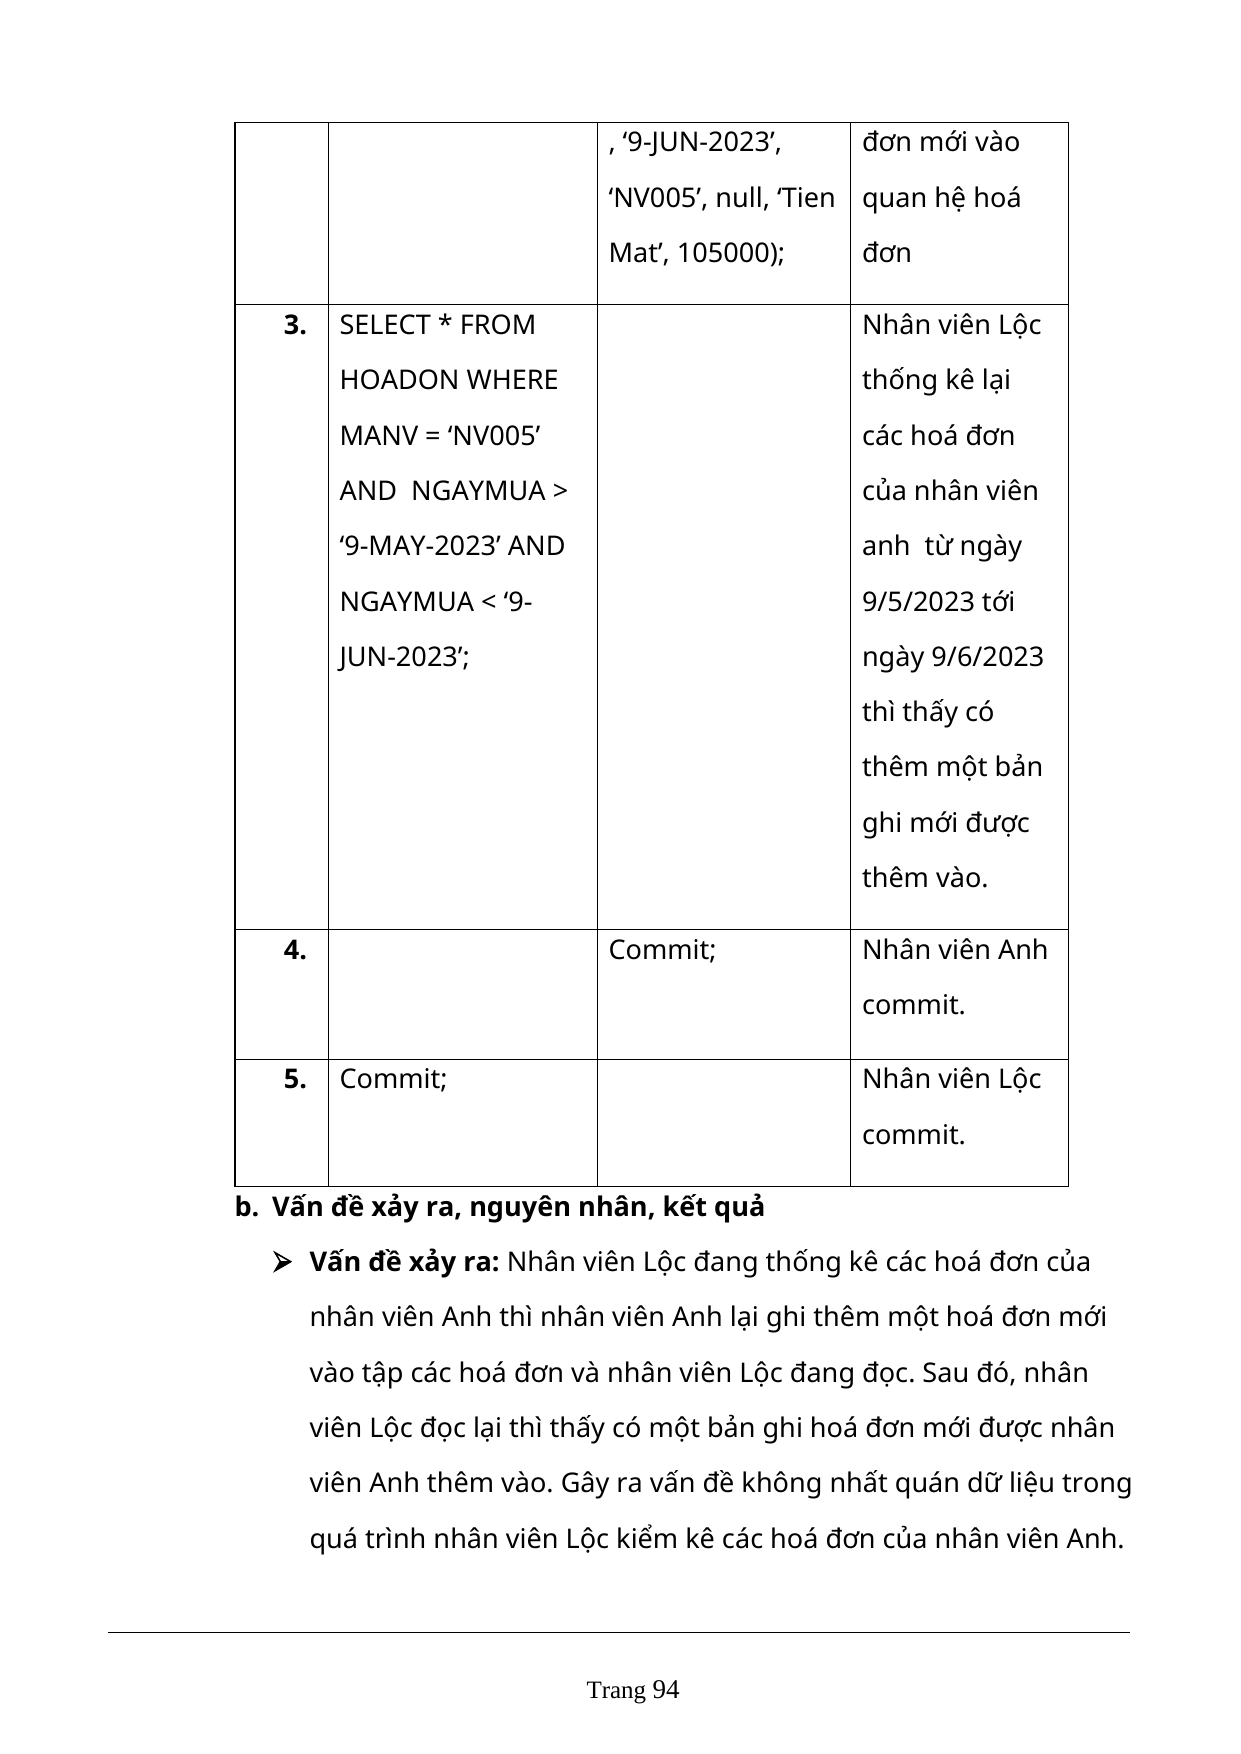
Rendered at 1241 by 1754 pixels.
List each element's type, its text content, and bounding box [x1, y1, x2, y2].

table_cell Commit; [329, 1060, 597, 1186]
table_cell [598, 1060, 850, 1186]
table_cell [851, 123, 1068, 304]
table_cell 3. [236, 305, 328, 929]
table_cell 2. [236, 123, 328, 304]
table_cell Nhân viên Lộc thống kê lại các hoá đơn của nhân viên anh từ ngày 9/5/2023 tới ngày 9/6/2023 thì thấy có thêm một bản ghi mới được thêm vào. [851, 305, 1068, 929]
table_cell Nhân viên Anh commit. [851, 930, 1068, 1059]
table_cell [329, 123, 597, 304]
list Vấn đề xảy ra, nguyên nhân, kết quả [234, 1187, 1144, 1224]
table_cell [598, 123, 850, 304]
table_cell [329, 930, 597, 1059]
table_cell [598, 305, 850, 929]
list Vấn đề xảy ra: Nhân viên Lộc đang thống kê các hoá đơn của nhân viên Anh thì nhân viên Anh lại ghi thêm một hoá đơn mới vào tập các hoá đơn và nhân viên Lộc đang đọc. Sau đó, nhân viên Lộc đọc lại thì thấy có một bản ghi hoá đơn mới được nhân viên Anh thêm vào. Gây ra vấn đề không nhất quán dữ liệu trong quá trình nhân viên Lộc kiểm kê các hoá đơn của nhân viên Anh. [272, 1242, 1144, 1556]
table_cell Commit; [598, 930, 850, 1059]
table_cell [329, 305, 597, 929]
table_cell Nhân viên Lộc commit. [851, 1060, 1068, 1186]
table_cell 4. [236, 930, 328, 1059]
table_cell 5. [236, 1060, 328, 1186]
